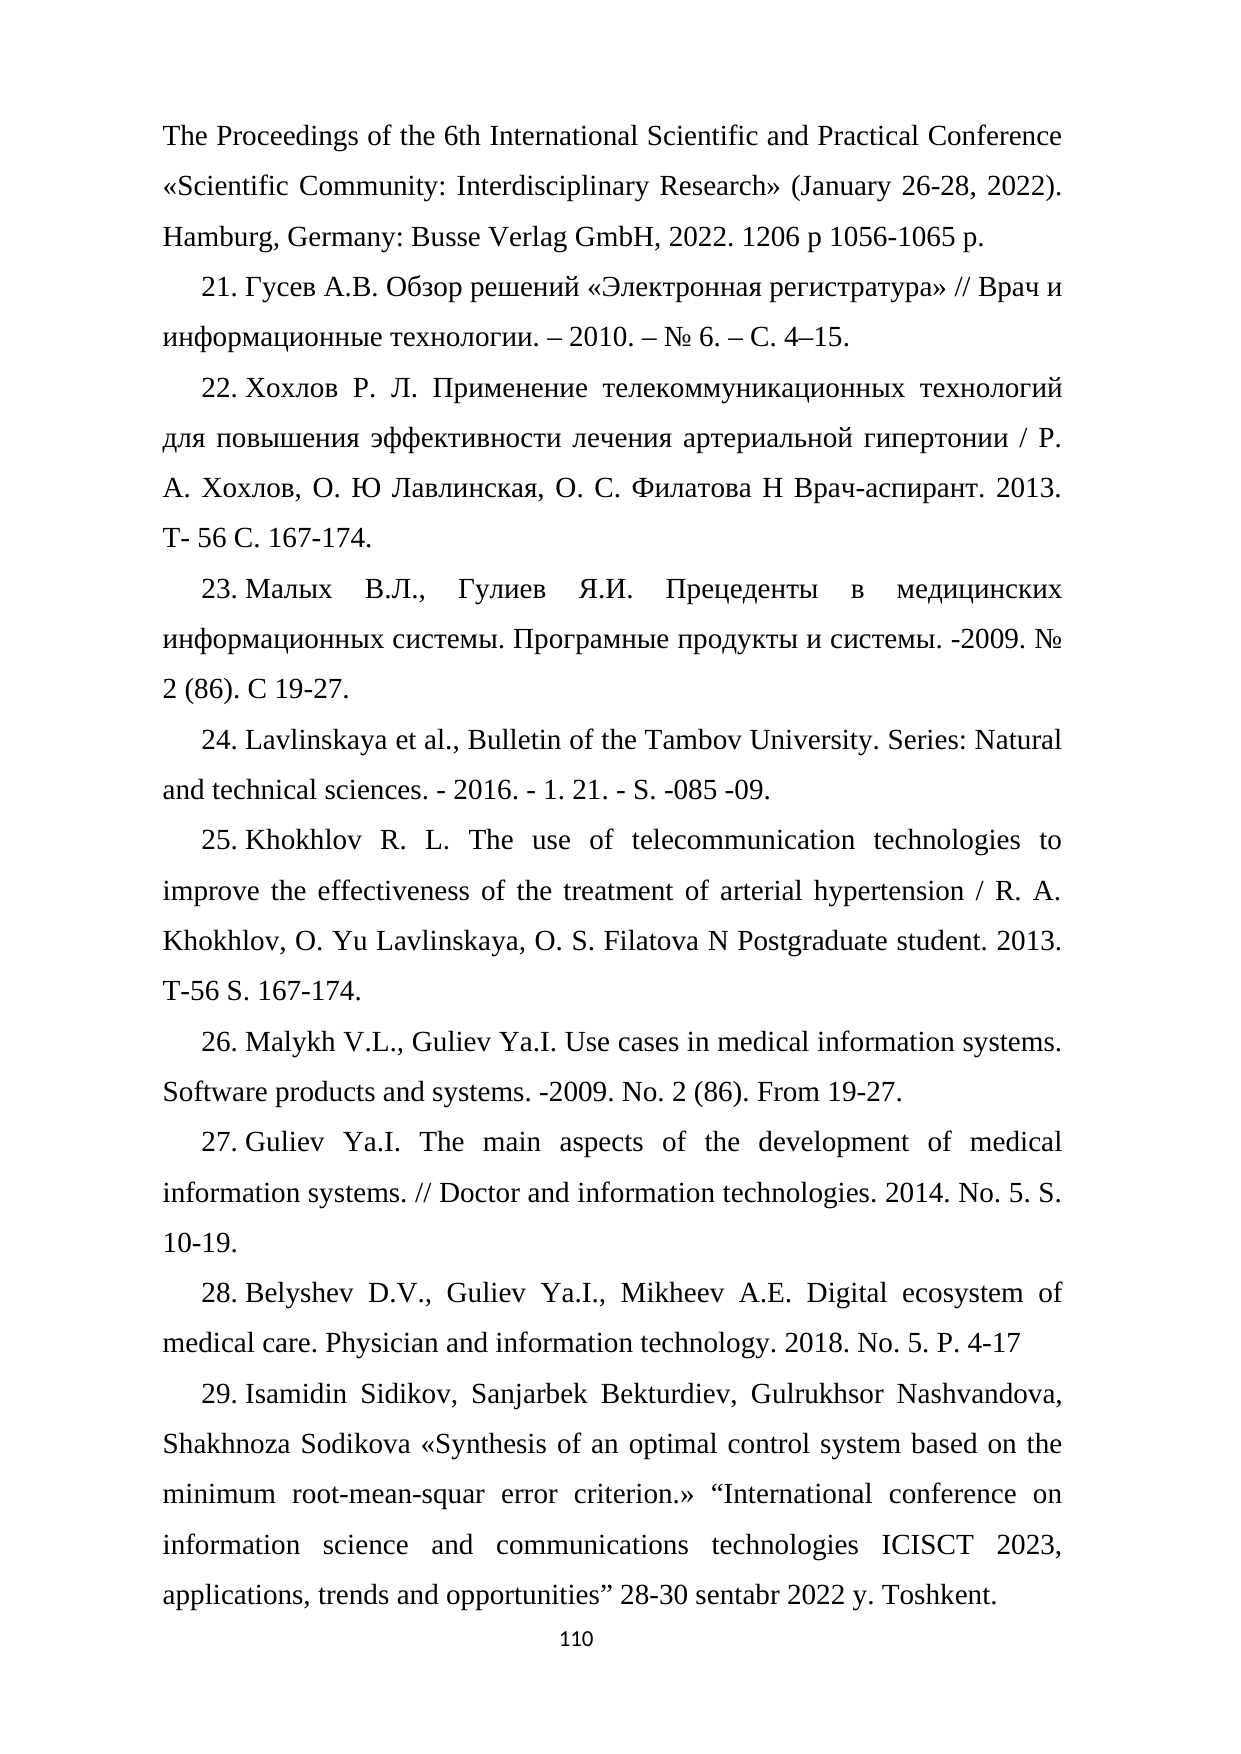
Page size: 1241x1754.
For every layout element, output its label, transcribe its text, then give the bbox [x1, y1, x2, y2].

list Malykh V.L., Guliev Ya.I. Use cases in medical information systems. Software products and systems. -2009. No. 2 (86). From 19-27. [162, 1024, 1063, 1108]
list Малых В.Л., Гулиев Я.И. Прецеденты в медицинских информационных системы. Програмные продукты и системы. -2009. № 2 (86). С 19-27. [162, 571, 1063, 705]
list Гусев А.В. Обзор решений «Электронная регистратура» // Врач и информационные технологии. – 2010. – № 6. – С. 4–15. [162, 269, 1063, 353]
list Belyshev D.V., Guliev Ya.I., Mikheev A.E. Digital ecosystem of medical care. Physician and information technology. 2018. No. 5. P. 4-17 [162, 1275, 1063, 1359]
list Lavlinskaya et al., Bulletin of the Tambov University. Series: Natural and technical sciences. - 2016. - 1. 21. - S. -085 -09. [162, 722, 1063, 806]
list Хохлов Р. Л. Применение телекоммуникационных технологий для повышения эффективности лечения артериальной гипертонии / Р. А. Хохлов, О. Ю Лавлинская, О. С. Филатова Н Врач-аспирант. 2013. Т- 56 С. 167-174. [162, 370, 1063, 554]
list Isamidin Sidikov, Sanjarbek Bekturdiev, Gulrukhsor Nashvandova, Shakhnoza Sodikova «Synthesis of an optimal control system based on the minimum root-mean-squar error criterion.» “International conference on information science and communications technologies ICISCT 2023, applications, trends and opportunities” 28-30 sentabr 2022 y. Toshkent. [162, 1376, 1063, 1611]
list Guliev Ya.I. The main aspects of the development of medical information systems. // Doctor and information technologies. 2014. No. 5. S. 10-19. [162, 1124, 1063, 1258]
list Khokhlov R. L. The use of telecommunication technologies to improve the effectiveness of the treatment of arterial hypertension / R. A. Khokhlov, O. Yu Lavlinskaya, O. S. Filatova N Postgraduate student. 2013. T-56 S. 167-174. [162, 822, 1063, 1007]
